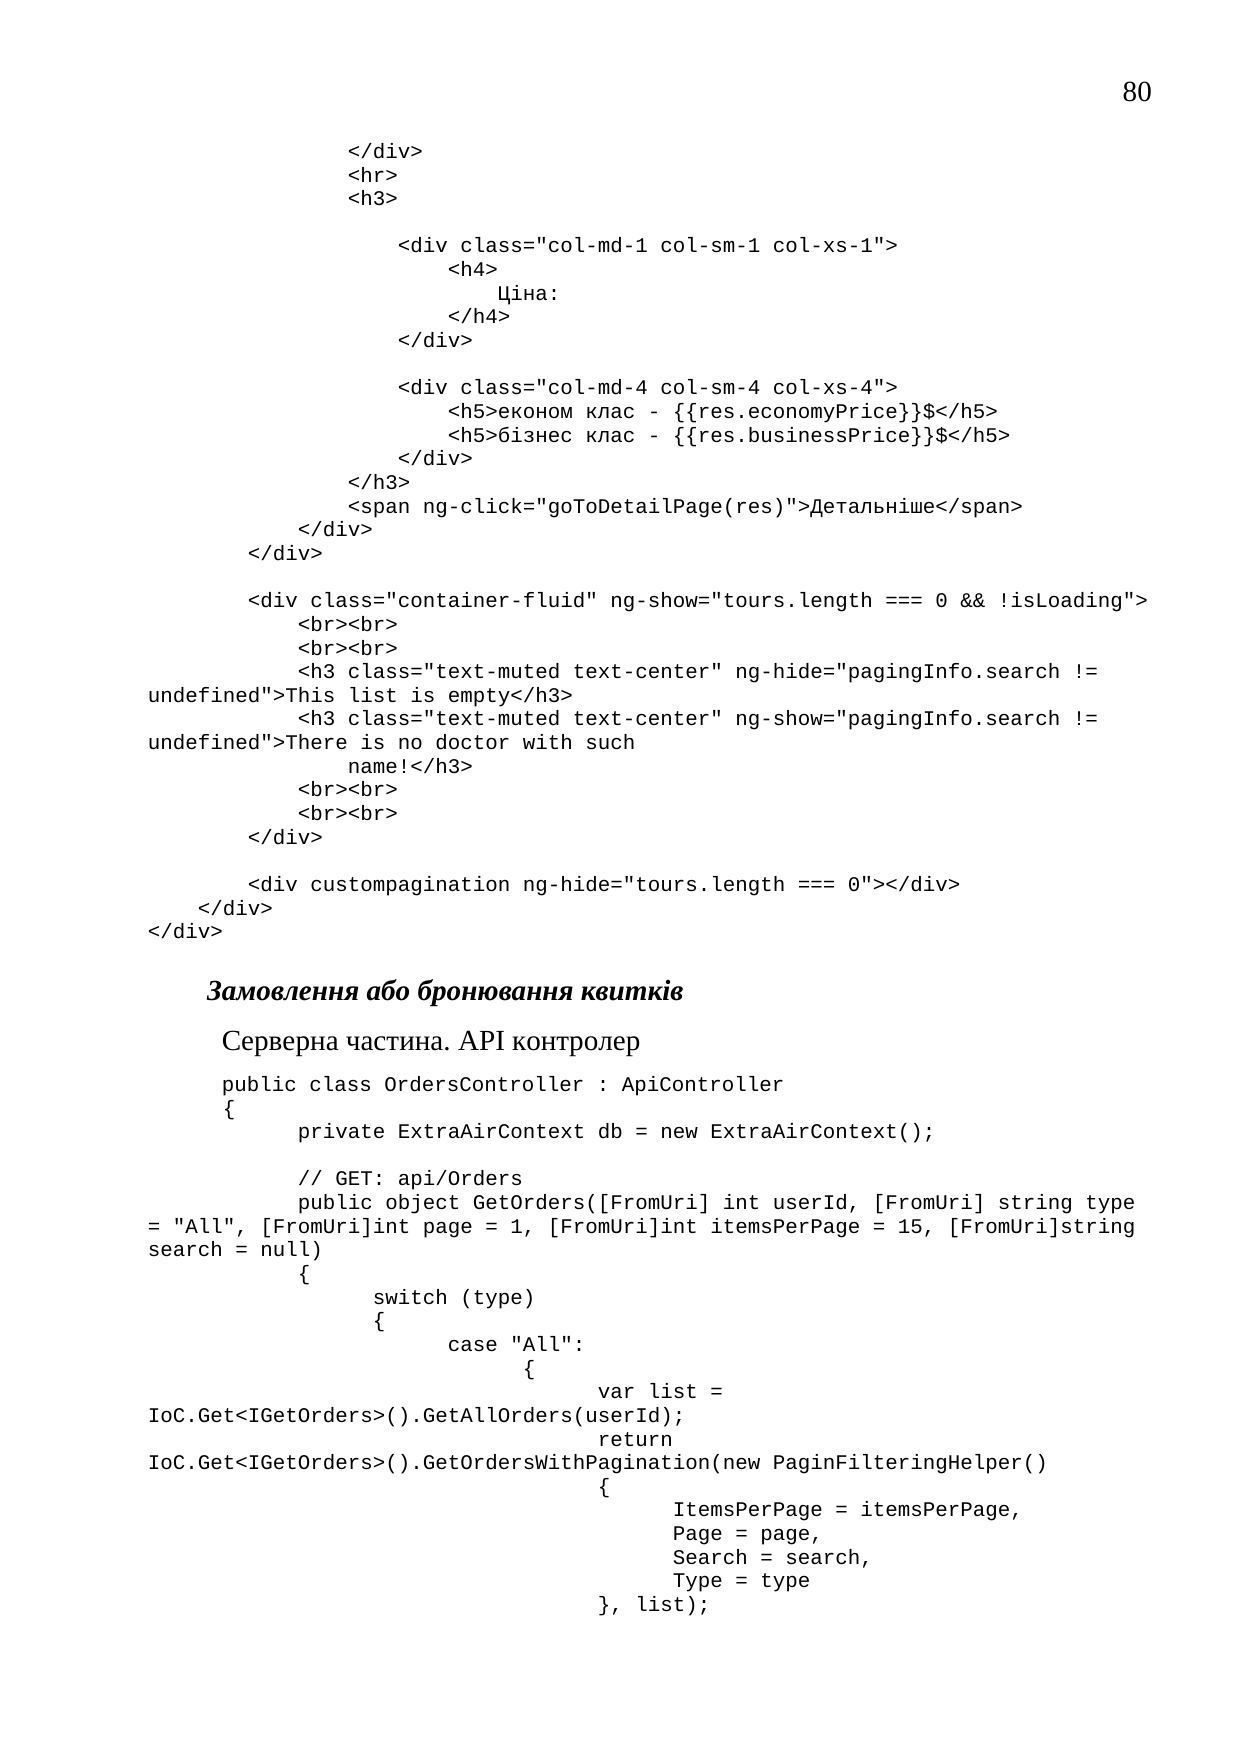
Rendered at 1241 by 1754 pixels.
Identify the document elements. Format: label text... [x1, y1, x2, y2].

text <br><br> [148, 614, 1152, 637]
text </div> [148, 519, 1152, 543]
text </div> [148, 448, 1152, 472]
text { [148, 1358, 1152, 1381]
text private ExtraAirContext db = new ExtraAirContext(); [148, 1121, 1152, 1145]
list Замовлення або бронювання квитків [148, 973, 1152, 1007]
text <div custompagination ng-hide="tours.length === 0"></div> [148, 874, 1152, 898]
text Type = type [148, 1570, 1152, 1594]
text name!</h3> [148, 756, 1152, 779]
text { [148, 1263, 1152, 1287]
text <h3> [148, 188, 1152, 212]
text </div> [148, 827, 1152, 850]
text { [148, 1310, 1152, 1334]
text <br><br> [148, 779, 1152, 803]
text <div class="container-fluid" ng-show="tours.length === 0 && !isLoading"> [148, 590, 1152, 614]
text switch (type) [148, 1287, 1152, 1310]
text <h5>економ клас - {{res.economyPrice}}$</h5> [148, 401, 1152, 425]
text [148, 1428, 1152, 1476]
text <h5>бізнес клас - {{res.businessPrice}}$</h5> [148, 425, 1152, 448]
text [148, 377, 1152, 401]
text case "All": [148, 1334, 1152, 1358]
text ItemsPerPage = itemsPerPage, [148, 1499, 1152, 1523]
text { [148, 1476, 1152, 1499]
text var list = IoC.Get<IGetOrders>().GetAllOrders(userId); [148, 1381, 1152, 1428]
text </h4> [148, 306, 1152, 330]
text Page = page, [148, 1523, 1152, 1547]
text </div> [148, 898, 1152, 921]
text </div> [148, 921, 1152, 945]
text Серверна частина. API контролер [148, 1023, 1152, 1057]
text <br><br> [148, 637, 1152, 661]
text </div> [148, 543, 1152, 567]
text Ціна: [148, 283, 1152, 306]
text </div> [148, 141, 1152, 164]
text { [148, 1097, 1152, 1121]
text public class OrdersController : ApiController [148, 1074, 1152, 1097]
text <h3 class="text-muted text-center" ng-hide="pagingInfo.search != undefined">This list is empty</h3> [148, 661, 1152, 708]
text public object GetOrders([FromUri] int userId, [FromUri] string type = "All", [FromUri]int page = 1, [FromUri]int itemsPerPage = 15, [FromUri]string search = null) [148, 1192, 1152, 1263]
text <h3 class="text-muted text-center" ng-show="pagingInfo.search != undefined">There is no doctor with such [148, 708, 1152, 756]
text <span ng-click="goToDetailPage(res)">Детальніше</span> [148, 496, 1152, 519]
text <h4> [148, 259, 1152, 283]
text <br><br> [148, 803, 1152, 827]
text <hr> [148, 164, 1152, 188]
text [148, 236, 1152, 259]
text </h3> [148, 472, 1152, 496]
text Search = search, [148, 1547, 1152, 1570]
text }, list); [148, 1594, 1152, 1618]
text </div> [148, 330, 1152, 354]
text // GET: api/Orders [148, 1168, 1152, 1192]
